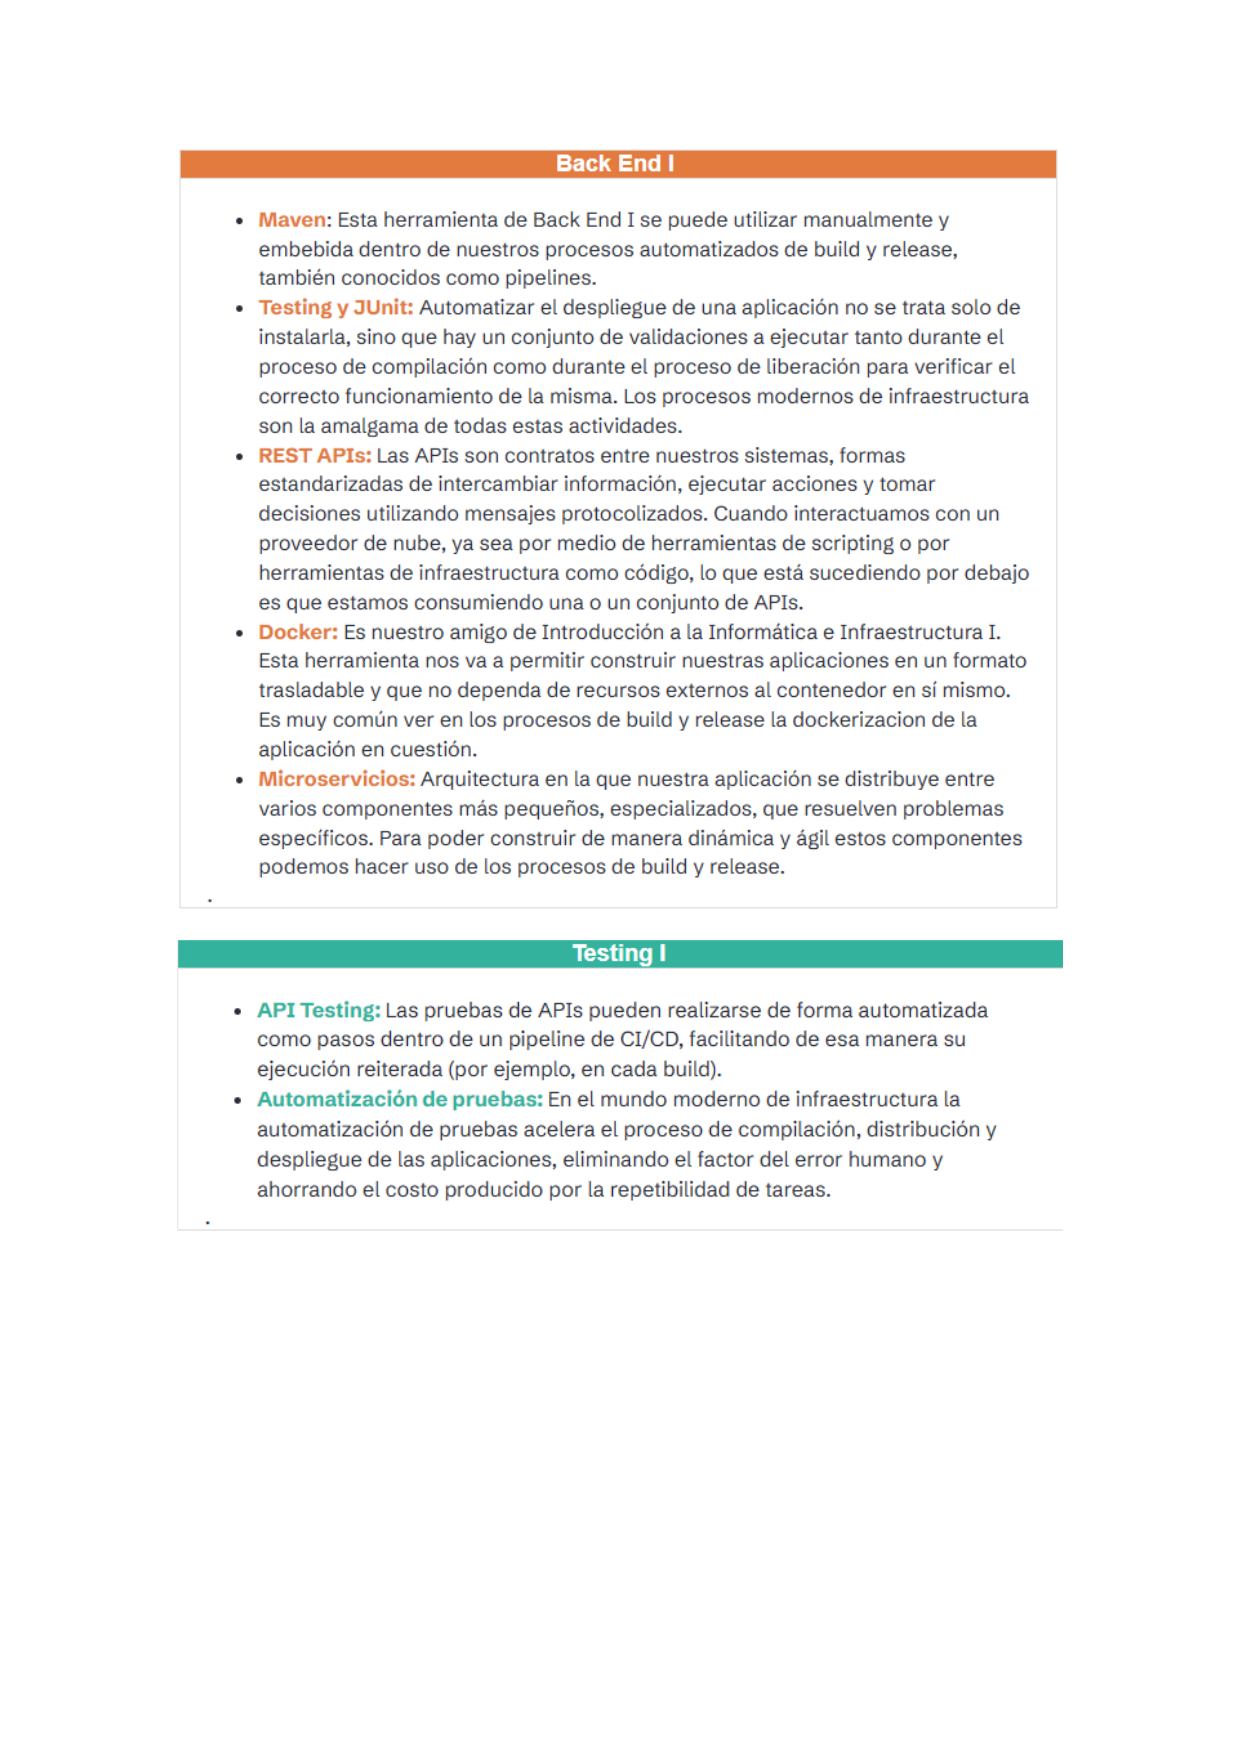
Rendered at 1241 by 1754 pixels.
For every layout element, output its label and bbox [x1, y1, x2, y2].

picture [177, 147, 1063, 915]
picture [177, 940, 1063, 1240]
